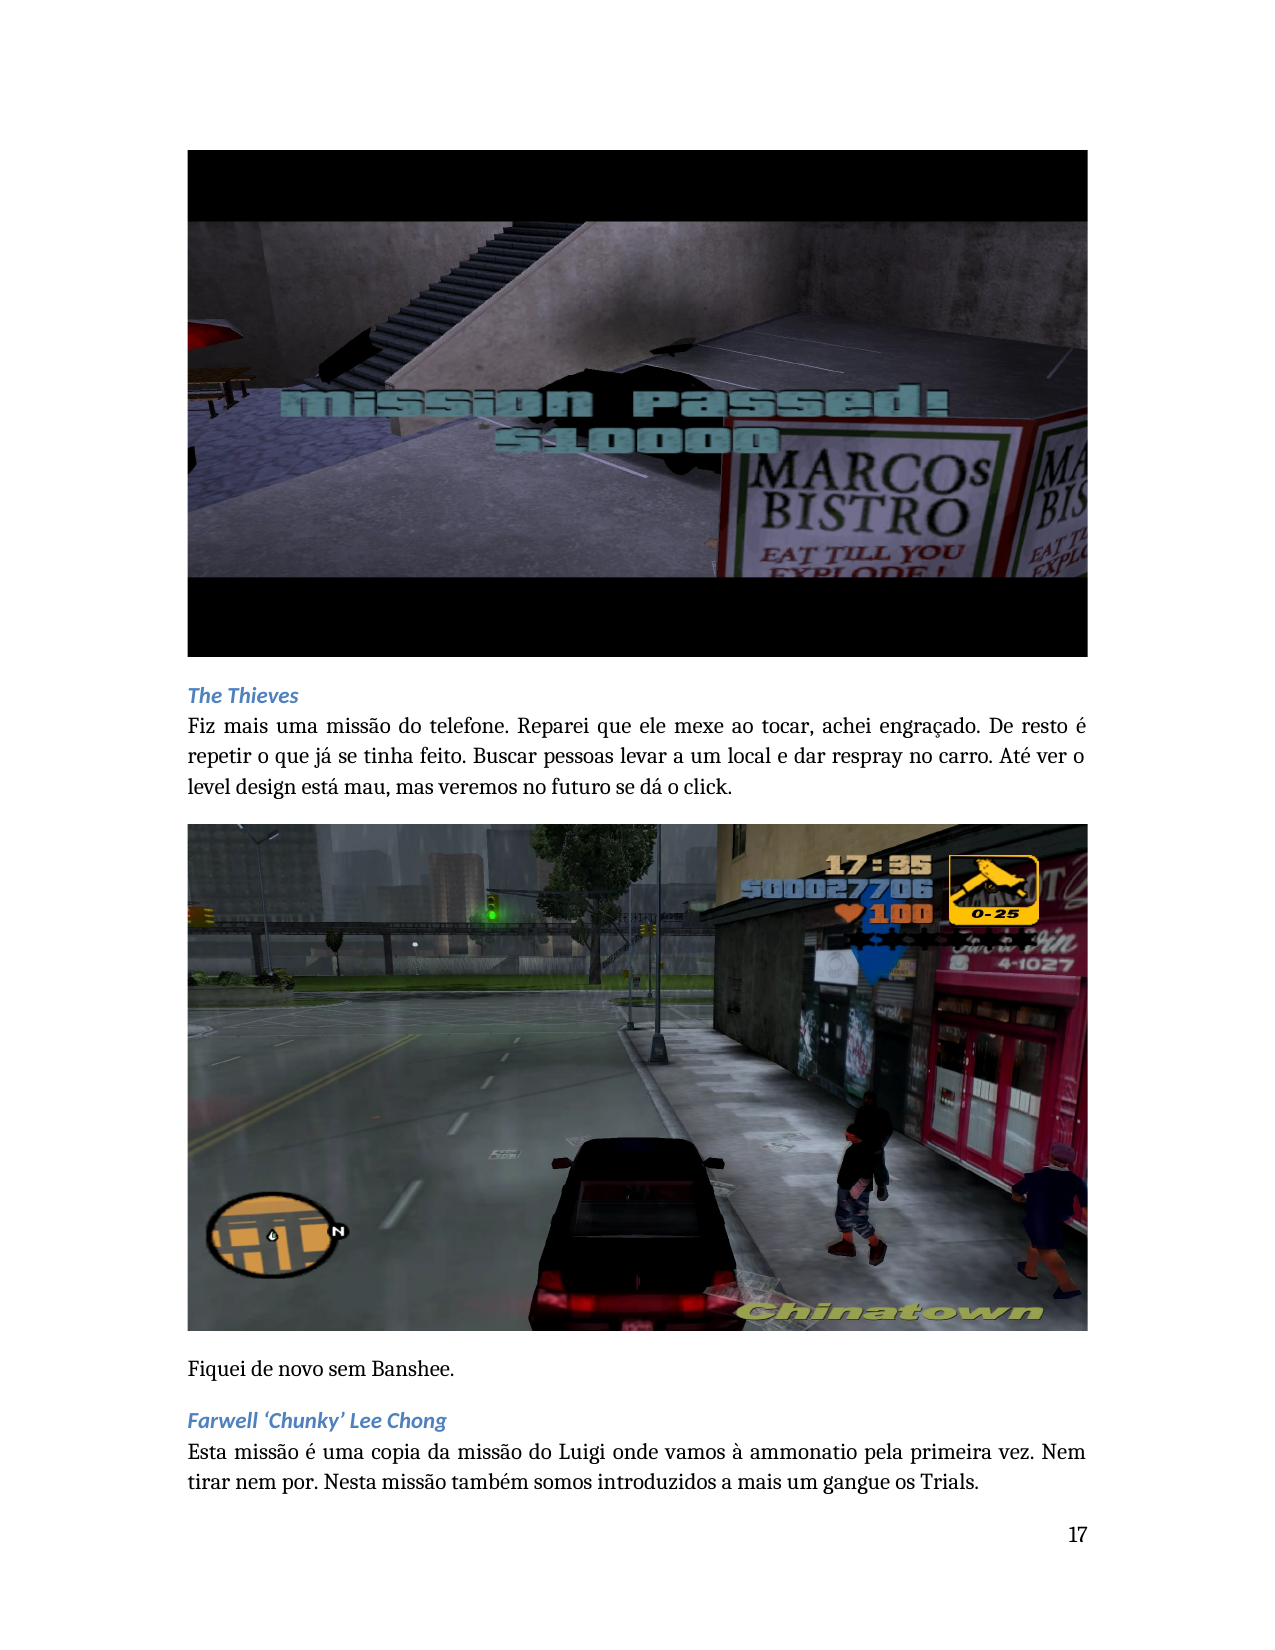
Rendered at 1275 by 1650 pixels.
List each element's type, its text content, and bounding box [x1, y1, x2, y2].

subtitle The Thieves [187, 681, 1087, 709]
text Fiquei de novo sem Banshee. [187, 1356, 1087, 1382]
picture [187, 150, 1088, 657]
picture [187, 824, 1088, 1331]
text Esta missão é uma copia da missão do Luigi onde vamos à ammonatio pela primeira vez. Nem tirar nem por. Nesta missão também somos introduzidos a mais um gangue os Trials. [187, 1439, 1087, 1495]
subtitle Farwell ‘Chunky’ Lee Chong [187, 1407, 1087, 1434]
text Fiz mais uma missão do telefone. Reparei que ele mexe ao tocar, achei engraçado. De resto é repetir o que já se tinha feito. Buscar pessoas levar a um local e dar respray no carro. Até ver o level design está mau, mas veremos no futuro se dá o click. [187, 713, 1087, 800]
